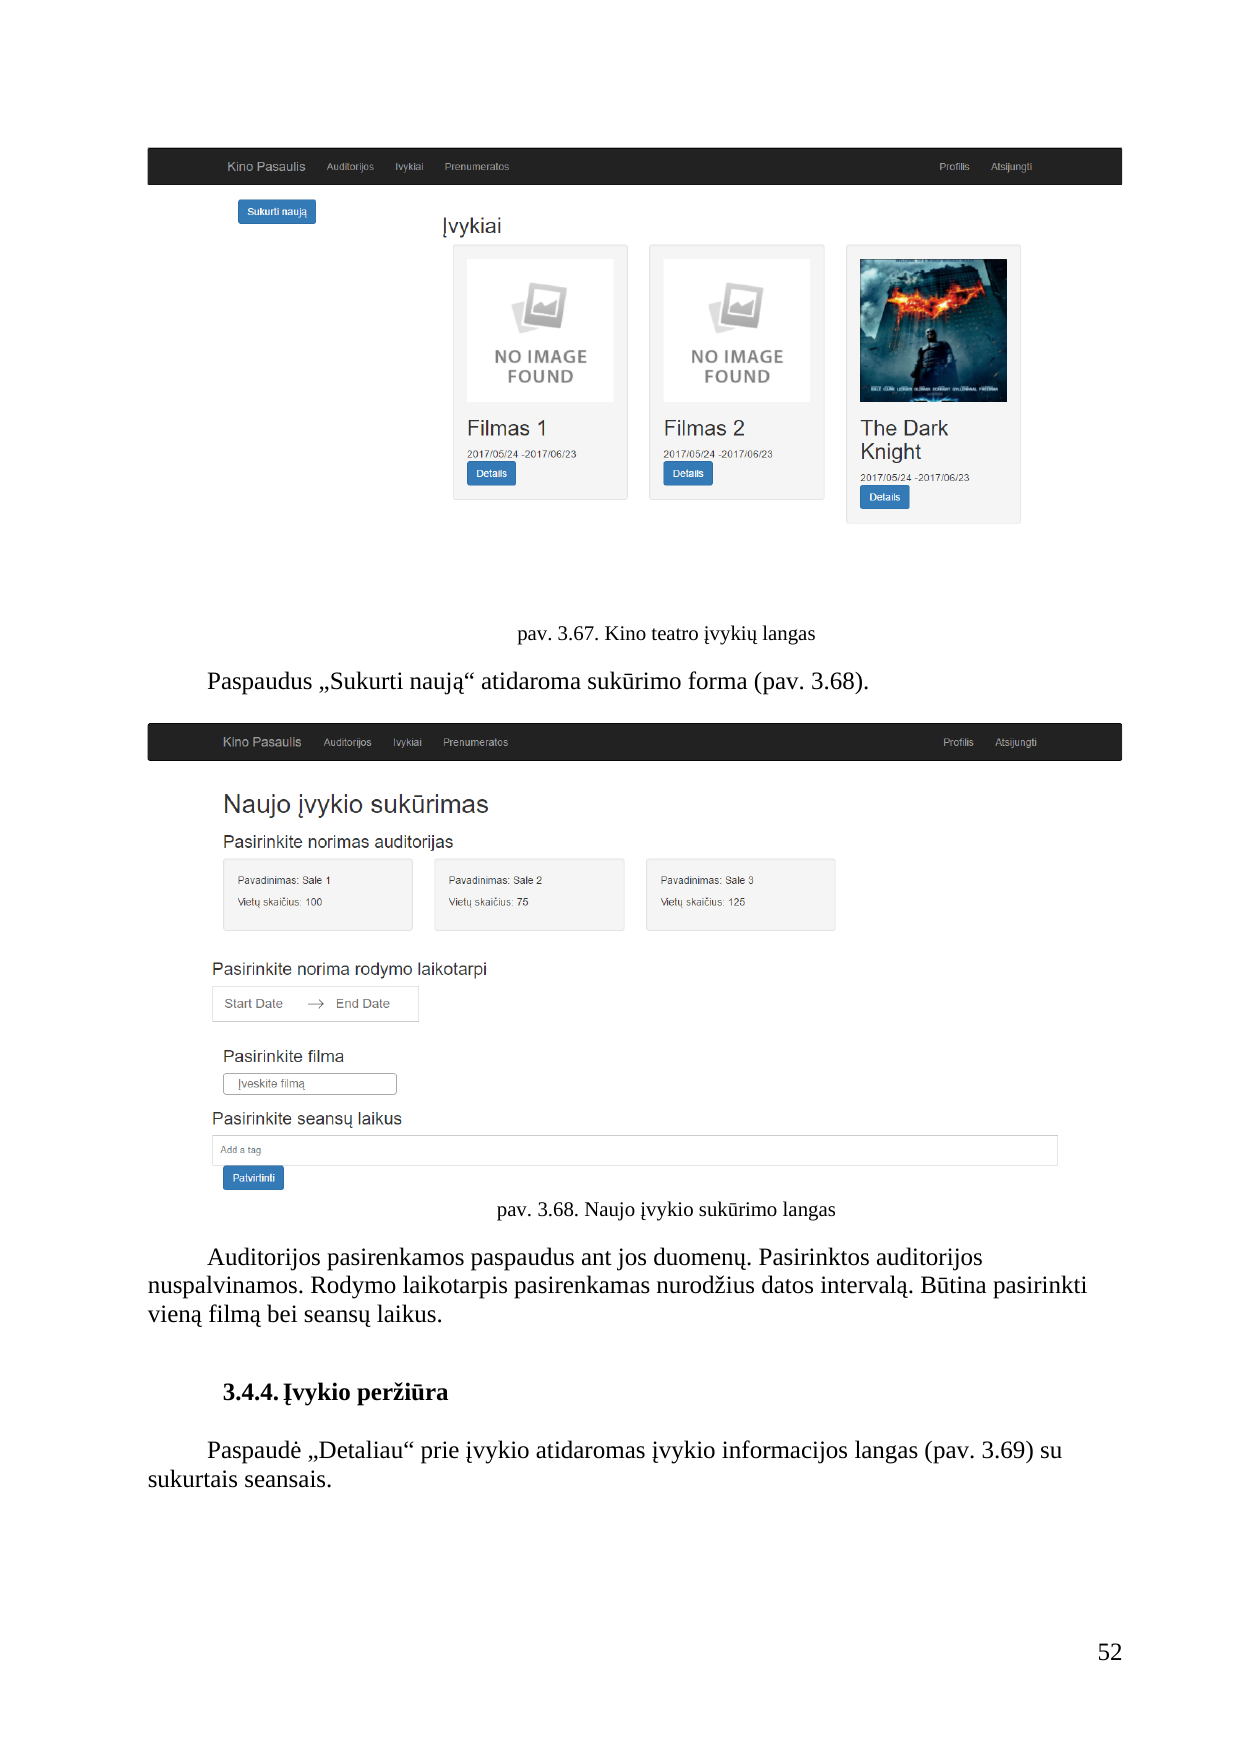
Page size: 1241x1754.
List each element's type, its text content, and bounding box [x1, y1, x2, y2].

picture [147, 147, 1123, 621]
text Auditorijos pasirenkamos paspaudus ant jos duomenų. Pasirinktos auditorijos nuspalvinamos. Rodymo laikotarpis pasirenkamas nurodžius datos intervalą. Būtina pasirinkti vieną filmą bei seansų laikus. [148, 1242, 1122, 1328]
subtitle Įvykio peržiūra [223, 1377, 1122, 1406]
picture [147, 723, 1123, 1197]
